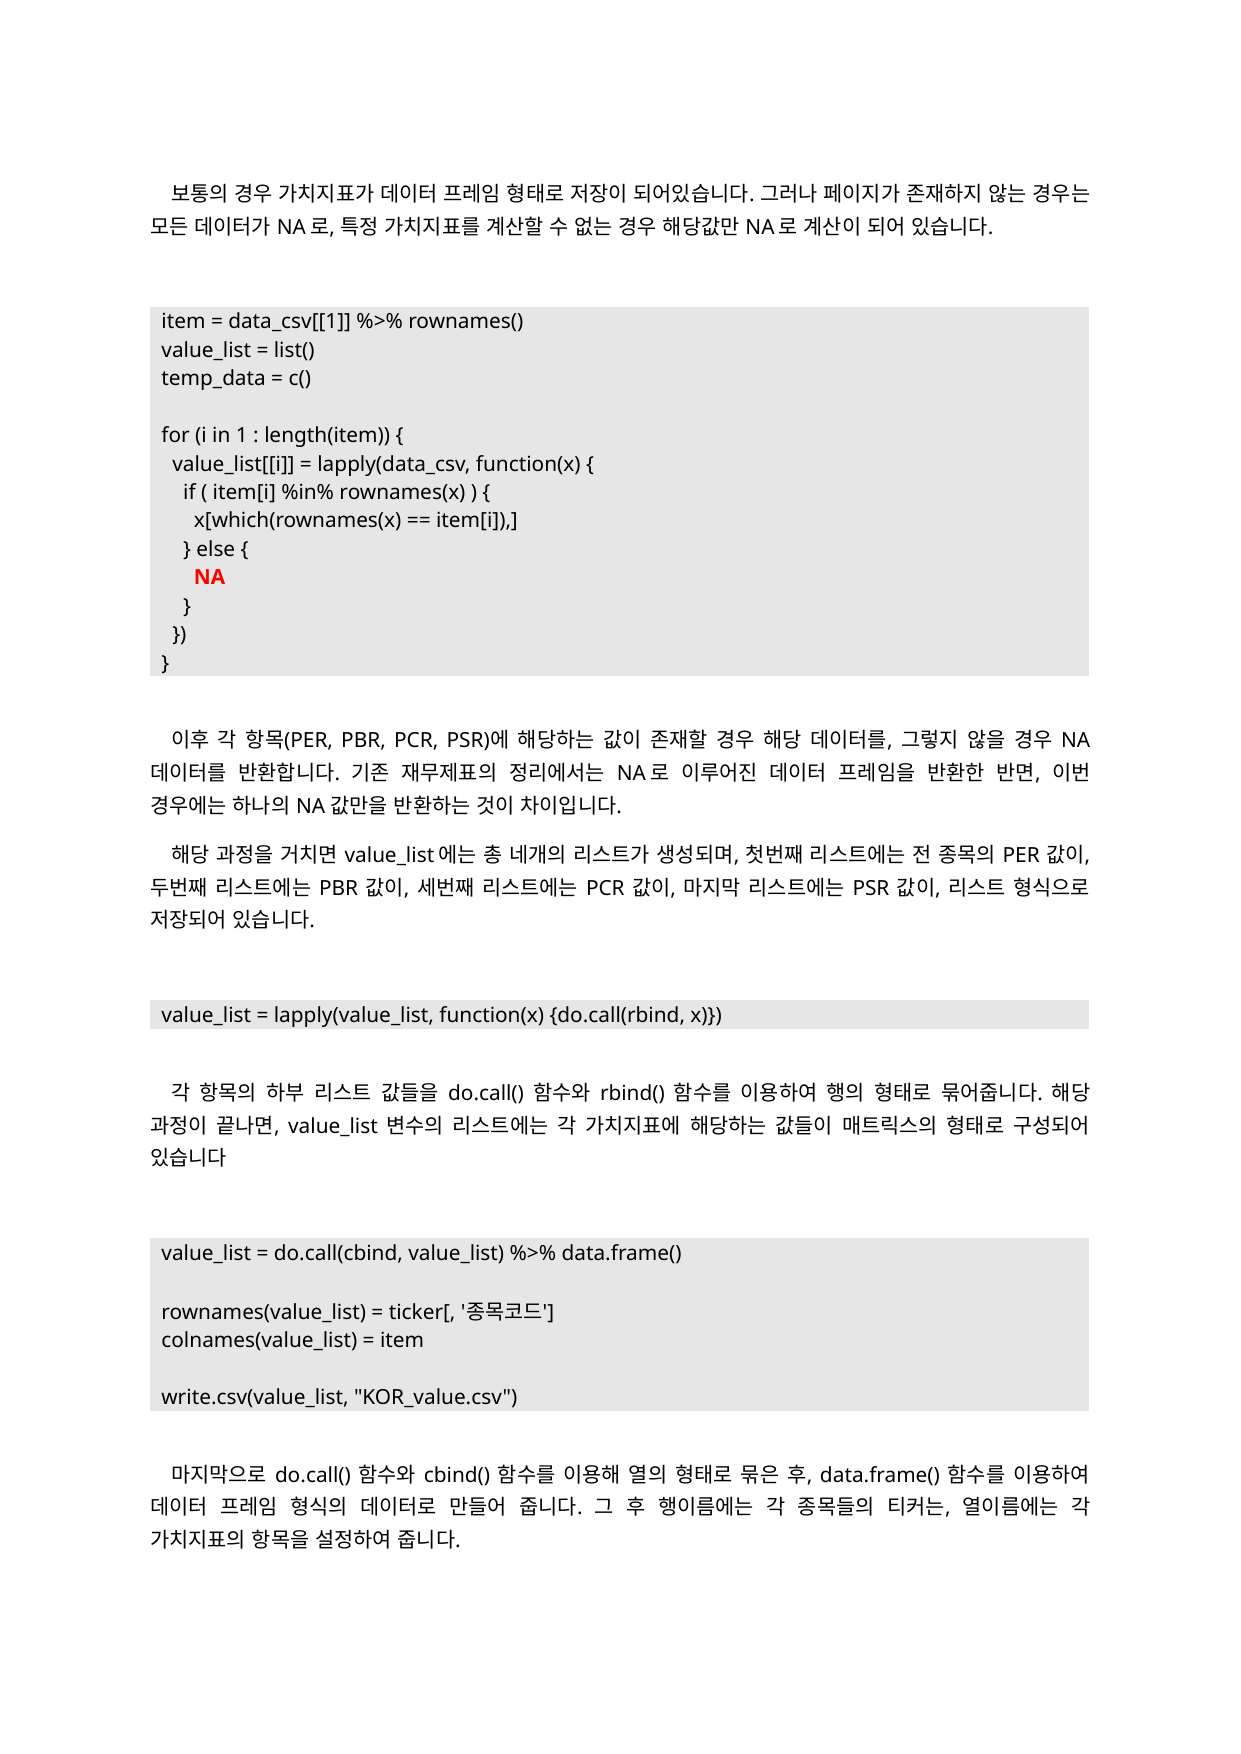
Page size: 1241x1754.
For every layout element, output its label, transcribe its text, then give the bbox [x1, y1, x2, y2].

text 각 항목의 하부 리스트 값들을 do.call() 함수와 rbind() 함수를 이용하여 행의 형태로 묶어줍니다. 해당 과정이 끝나면, value_list 변수의 리스트에는 각 가치지표에 해당하는 값들이 매트릭스의 형태로 구성되어 있습니다 [150, 1076, 1090, 1172]
text 해당 과정을 거치면 value_list에는 총 네개의 리스트가 생성되며, 첫번째 리스트에는 전 종목의 PER 값이, 두번째 리스트에는 PBR 값이, 세번째 리스트에는 PCR 값이, 마지막 리스트에는 PSR 값이, 리스트 형식으로 저장되어 있습니다. [150, 838, 1090, 934]
table_header item = data_csv[[1]] %>% rownames() value_list = list() temp_data = c() for (i in 1 : length(item)) { value_list[[i]] = lapply(data_csv, function(x) { if ( item[i] %in% rownames(x) ) { x[which(rownames(x) == item[i]),] } else { NA } }) } [150, 307, 1089, 676]
table_header value_list = lapply(value_list, function(x) {do.call(rbind, x)}) [150, 1000, 1089, 1029]
text 보통의 경우 가치지표가 데이터 프레임 형태로 저장이 되어있습니다. 그러나 페이지가 존재하지 않는 경우는 모든 데이터가 NA로, 특정 가치지표를 계산할 수 없는 경우 해당값만 NA로 계산이 되어 있습니다. [150, 177, 1090, 240]
table_header value_list = do.call(cbind, value_list) %>% data.frame() rownames(value_list) = ticker[, '종목코드'] colnames(value_list) = item write.csv(value_list, "KOR_value.csv") [150, 1238, 1089, 1411]
text 마지막으로 do.call() 함수와 cbind() 함수를 이용해 열의 형태로 묶은 후, data.frame() 함수를 이용하여 데이터 프레임 형식의 데이터로 만들어 줍니다. 그 후 행이름에는 각 종목들의 티커는, 열이름에는 각 가치지표의 항목을 설정하여 줍니다. [150, 1458, 1090, 1554]
text 이후 각 항목(PER, PBR, PCR, PSR)에 해당하는 값이 존재할 경우 해당 데이터를, 그렇지 않을 경우 NA 데이터를 반환합니다. 기존 재무제표의 정리에서는 NA로 이루어진 데이터 프레임을 반환한 반면, 이번 경우에는 하나의 NA 값만을 반환하는 것이 차이입니다. [150, 723, 1090, 819]
